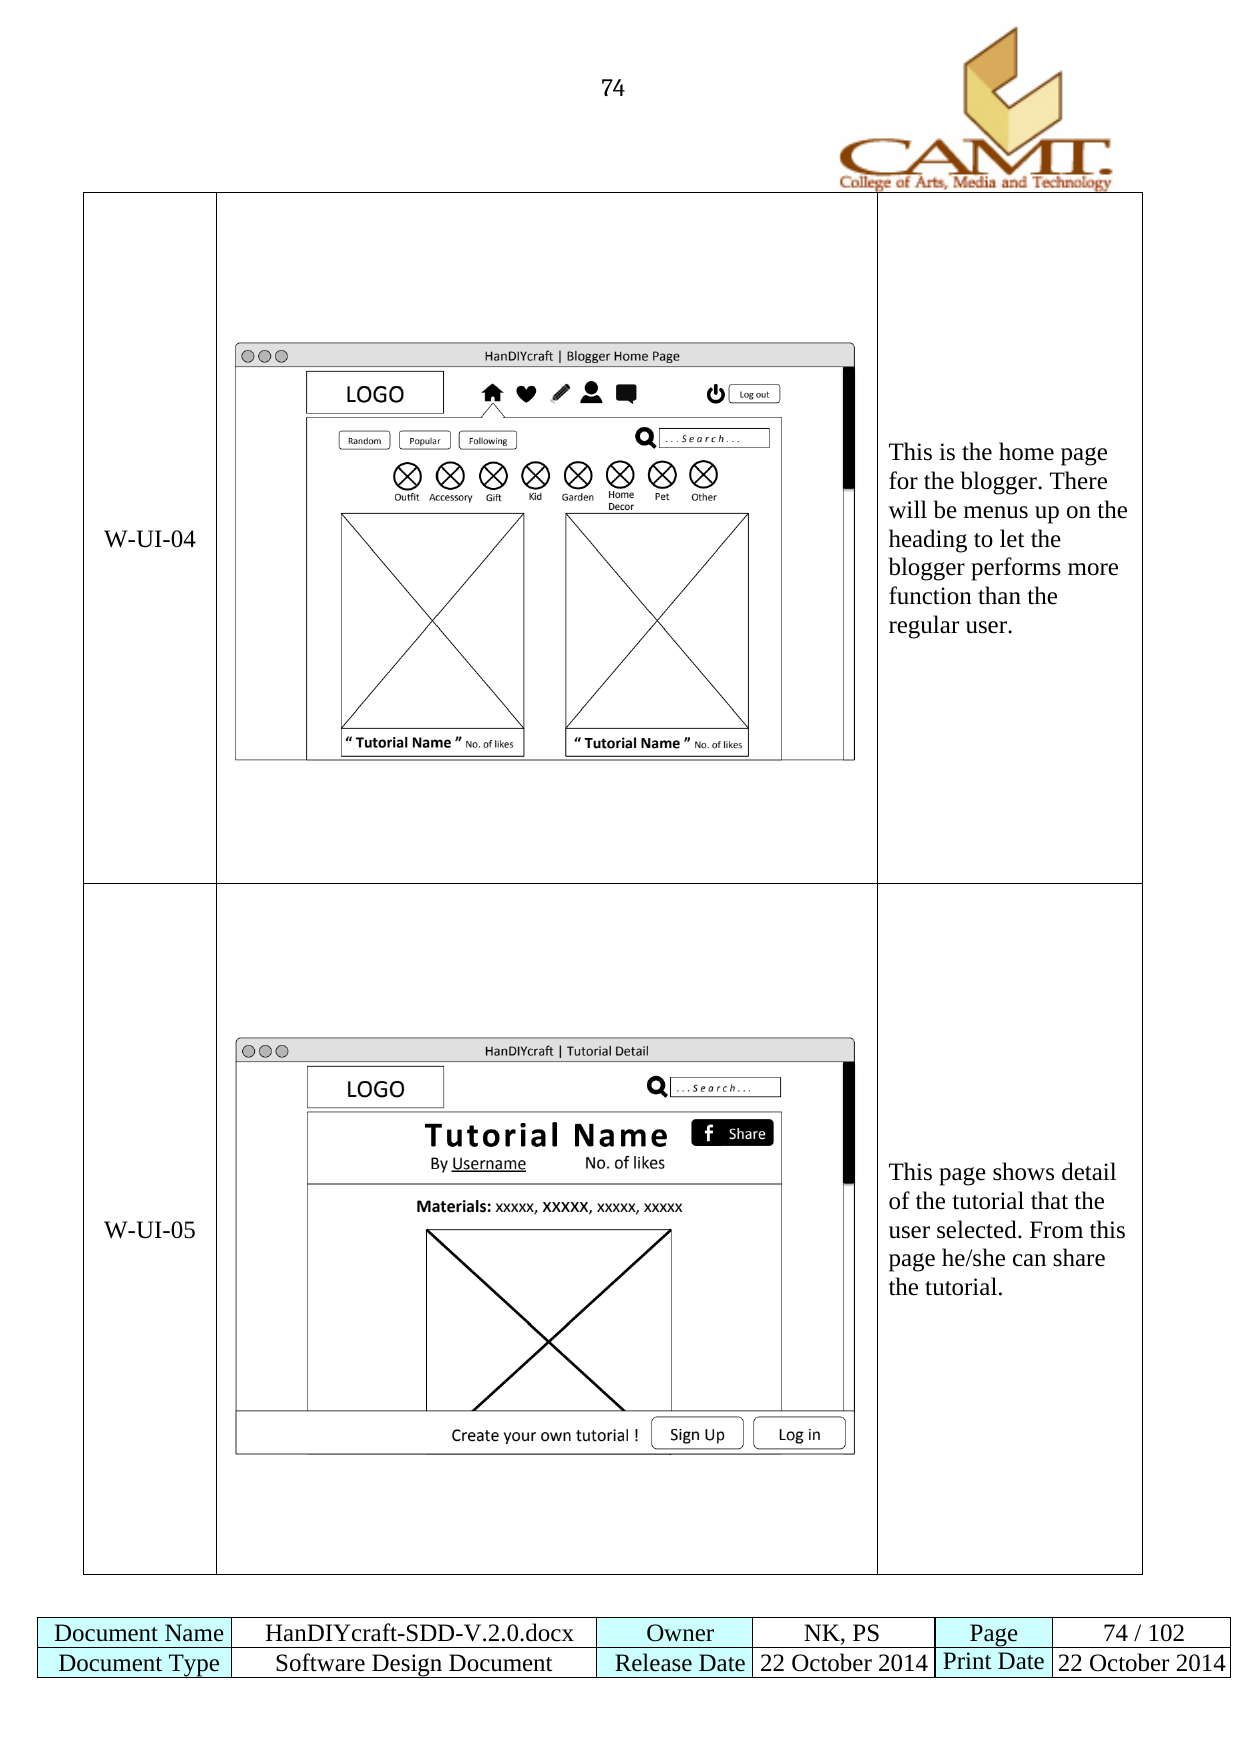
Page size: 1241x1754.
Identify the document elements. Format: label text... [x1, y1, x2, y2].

table_cell This is the home page for the blogger. There will be menus up on the heading to let the blogger performs more function than the regular user. [878, 193, 1142, 883]
table_cell [217, 193, 877, 883]
table_cell W-UI-04 [84, 193, 216, 883]
table_cell [217, 884, 877, 1574]
table_cell W-UI-05 [84, 884, 216, 1574]
table_cell This page shows detail of the tutorial that the user selected. From this page he/she can share the tutorial. [878, 884, 1142, 1574]
picture [755, 18, 1221, 207]
